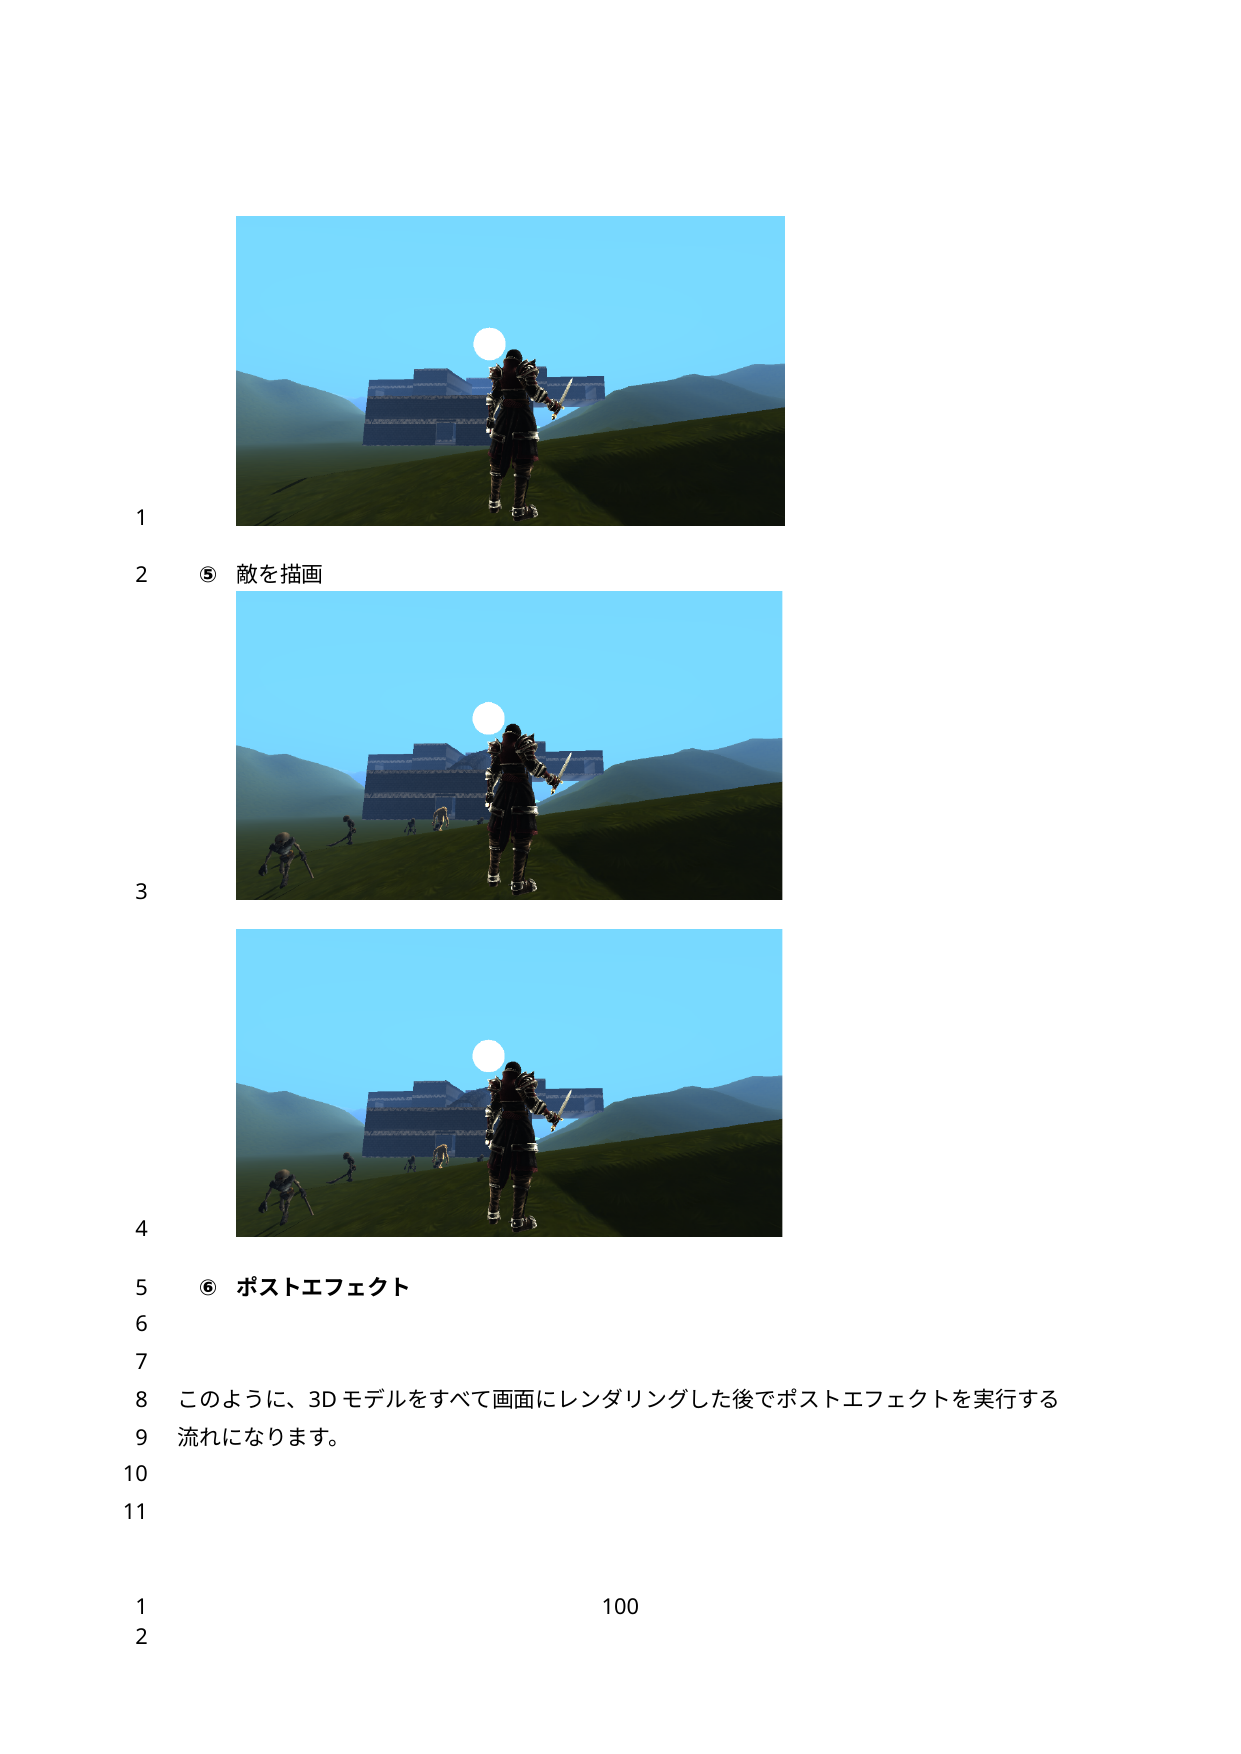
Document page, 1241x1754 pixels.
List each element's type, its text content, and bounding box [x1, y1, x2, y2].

picture [236, 929, 783, 1237]
list 敵を描画 [198, 554, 1063, 592]
picture [236, 216, 785, 526]
picture [236, 591, 783, 900]
text このように、3Dモデルをすべて画面にレンダリングした後でポストエフェクトを実行する流れになります。 [177, 1379, 1063, 1454]
list ポストエフェクト [198, 1267, 1063, 1304]
